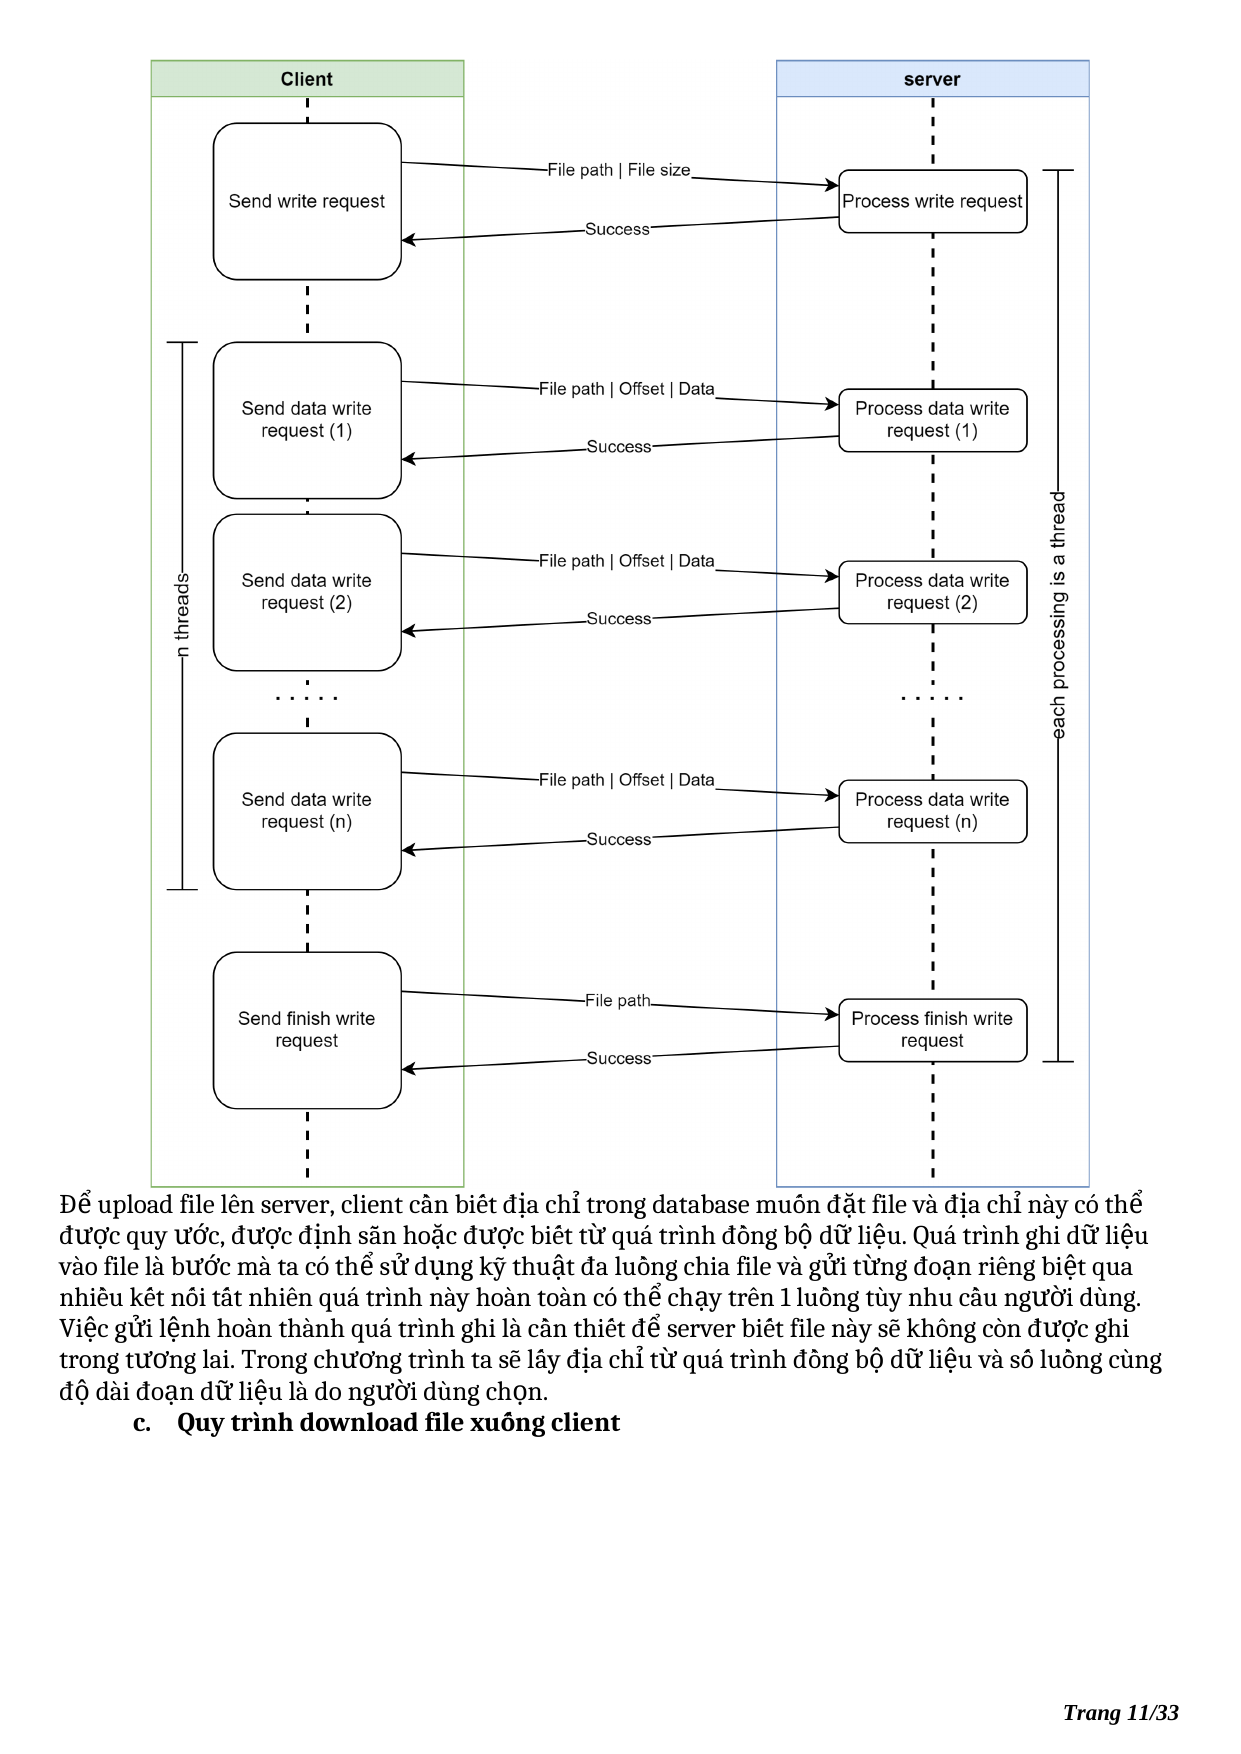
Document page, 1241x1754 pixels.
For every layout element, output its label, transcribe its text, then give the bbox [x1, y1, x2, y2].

text Để upload file lên server, client cần biết địa chỉ trong database muốn đặt file và địa chỉ này có thể được quy ước, được định sẵn hoặc được biết từ quá trình đồng bộ dữ liệu. Quá trình ghi dữ liệu vào file là bước mà ta có thể sử dụng kỹ thuật đa luồng chia file và gửi từng đoạn riêng biệt qua nhiều kết nối tất nhiên quá trình này hoàn toàn có thể chạy trên 1 luồng tùy nhu cầu người dùng. Việc gửi lệnh hoàn thành quá trình ghi là cần thiết để server biết file này sẽ không còn được ghi trong tương lai. Trong chương trình ta sẽ lấy địa chỉ từ quá trình đồng bộ dữ liệu và số luồng cùng độ dài đoạn dữ liệu là do người dùng chọn. [59, 1189, 1181, 1407]
picture [150, 59, 1090, 1189]
list Quy trình download file xuống client [133, 1407, 1181, 1438]
